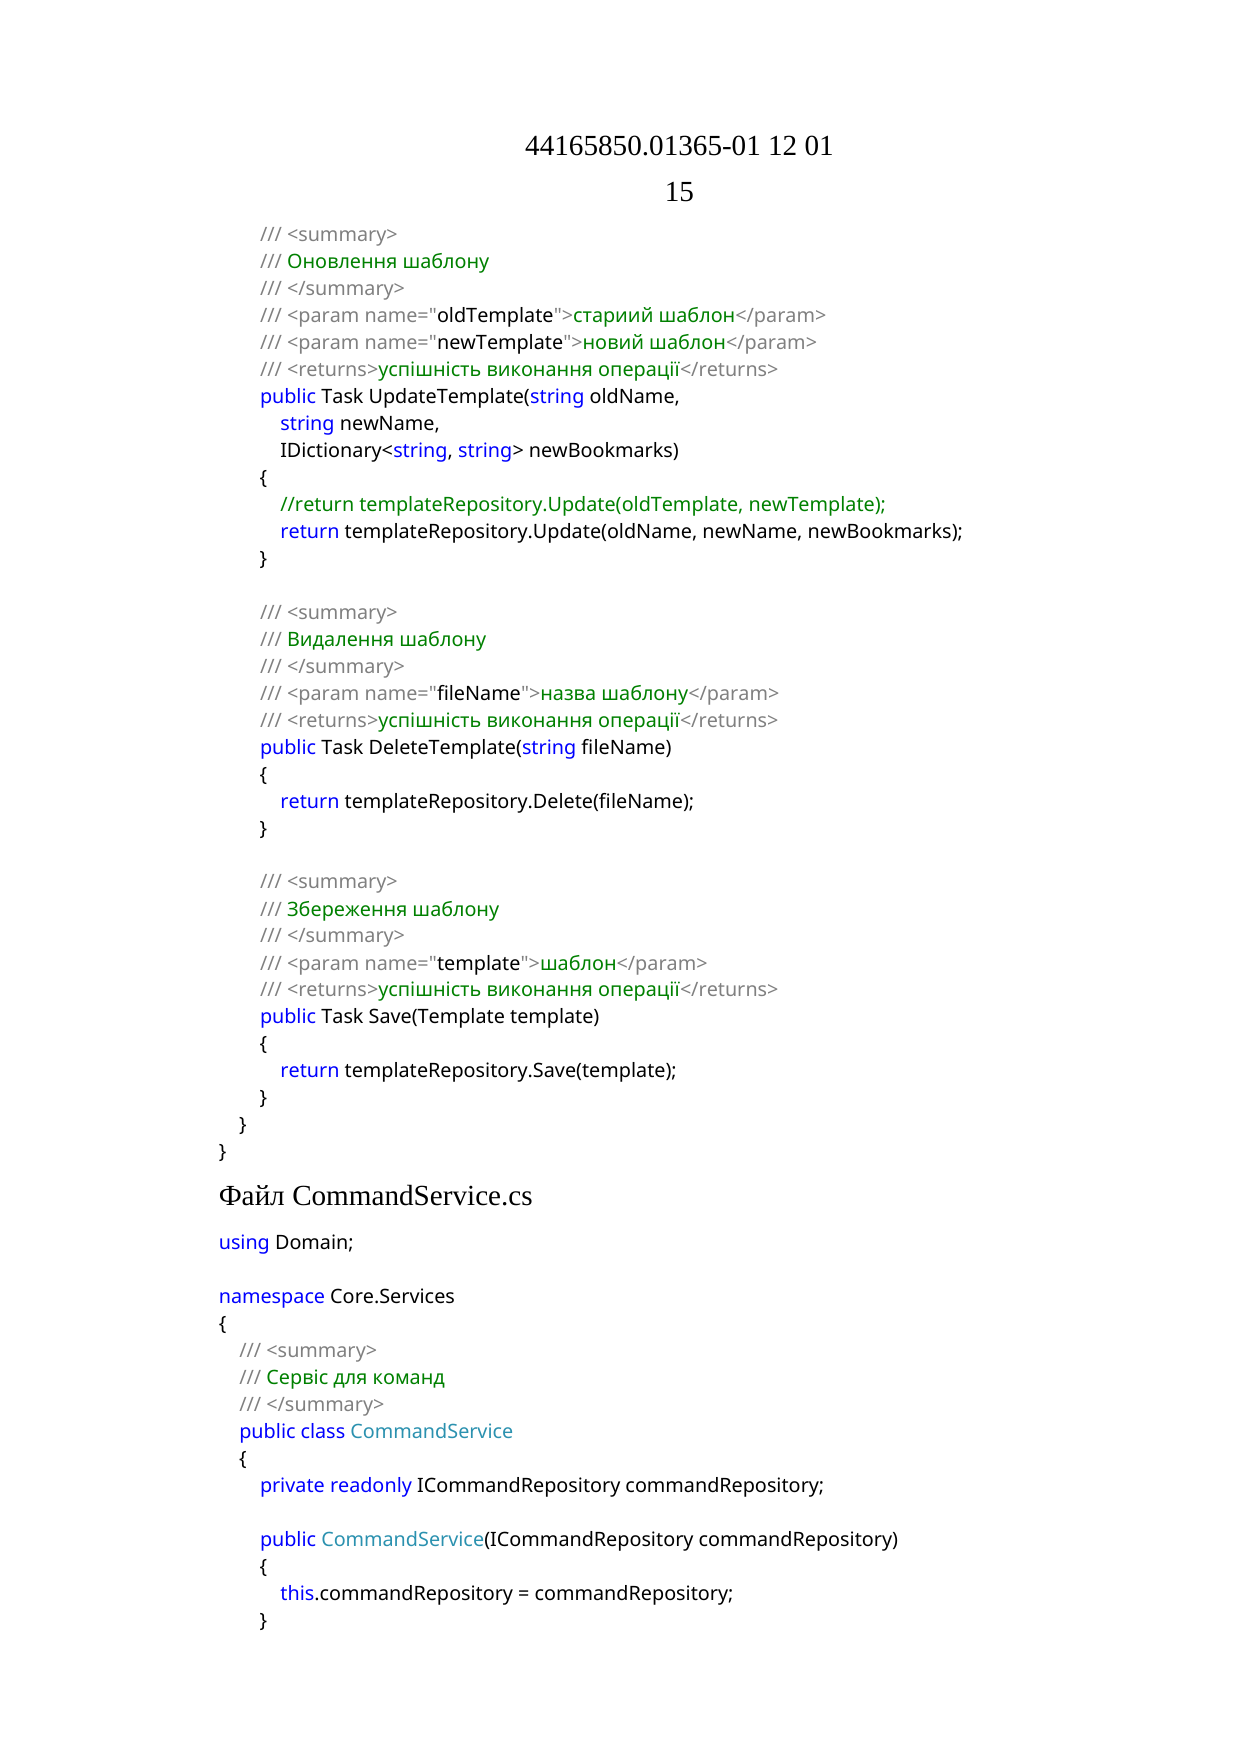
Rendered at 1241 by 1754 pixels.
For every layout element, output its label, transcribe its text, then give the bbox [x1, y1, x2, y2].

text this.commandRepository = commandRepository; [218, 1579, 1181, 1606]
text IDictionary<string, string> newBookmarks) [218, 436, 1181, 463]
text public Task UpdateTemplate(string oldName, [218, 382, 1181, 409]
text { [218, 1030, 1181, 1057]
text 44165850.01365-01 12 01 [177, 128, 1181, 162]
text } [218, 1084, 1181, 1111]
text using Domain; [218, 1228, 1181, 1255]
text /// <returns>успішність виконання операції</returns> [218, 706, 1181, 733]
text private readonly ICommandRepository commandRepository; [218, 1471, 1181, 1498]
text /// <returns>успішність виконання операції</returns> [218, 355, 1181, 382]
text 15 [177, 174, 1181, 208]
text /// Сервіс для команд [218, 1363, 1181, 1390]
text string newName, [218, 409, 1181, 436]
text { [218, 1444, 1181, 1471]
text } [218, 1138, 1181, 1164]
text /// <param name="fileName">назва шаблону</param> [218, 679, 1181, 706]
text namespace Core.Services [218, 1282, 1181, 1309]
text } [218, 814, 1181, 841]
text } [218, 1111, 1181, 1138]
text /// </summary> [218, 652, 1181, 679]
text { [218, 760, 1181, 787]
text } [218, 1606, 1181, 1633]
text { [218, 1552, 1181, 1579]
text /// Збереження шаблону [218, 895, 1181, 922]
text /// <param name="newTemplate">новий шаблон</param> [218, 328, 1181, 355]
text public Task Save(Template template) [218, 1003, 1181, 1030]
text { [218, 1309, 1181, 1336]
text /// <summary> [218, 868, 1181, 895]
text return templateRepository.Save(template); [218, 1057, 1181, 1084]
text /// <param name="template">шаблон</param> [218, 949, 1181, 976]
text return templateRepository.Delete(fileName); [218, 787, 1181, 814]
text /// </summary> [218, 922, 1181, 949]
text /// </summary> [218, 274, 1181, 301]
text public CommandService(ICommandRepository commandRepository) [218, 1525, 1181, 1552]
text /// </summary> [218, 1390, 1181, 1417]
text /// <summary> [218, 598, 1181, 625]
text /// Видалення шаблону [218, 625, 1181, 652]
text Файл CommandService.cs [177, 1178, 1181, 1212]
text return templateRepository.Update(oldName, newName, newBookmarks); [218, 517, 1181, 544]
text { [218, 463, 1181, 490]
text } [218, 544, 1181, 571]
text public Task DeleteTemplate(string fileName) [218, 733, 1181, 760]
text /// <summary> [218, 1336, 1181, 1363]
text /// Оновлення шаблону [218, 247, 1181, 274]
text /// <returns>успішність виконання операції</returns> [218, 976, 1181, 1003]
text /// <summary> [218, 220, 1181, 247]
text //return templateRepository.Update(oldTemplate, newTemplate); [218, 490, 1181, 517]
text public class CommandService [218, 1417, 1181, 1444]
text /// <param name="oldTemplate">стариий шаблон</param> [218, 301, 1181, 328]
